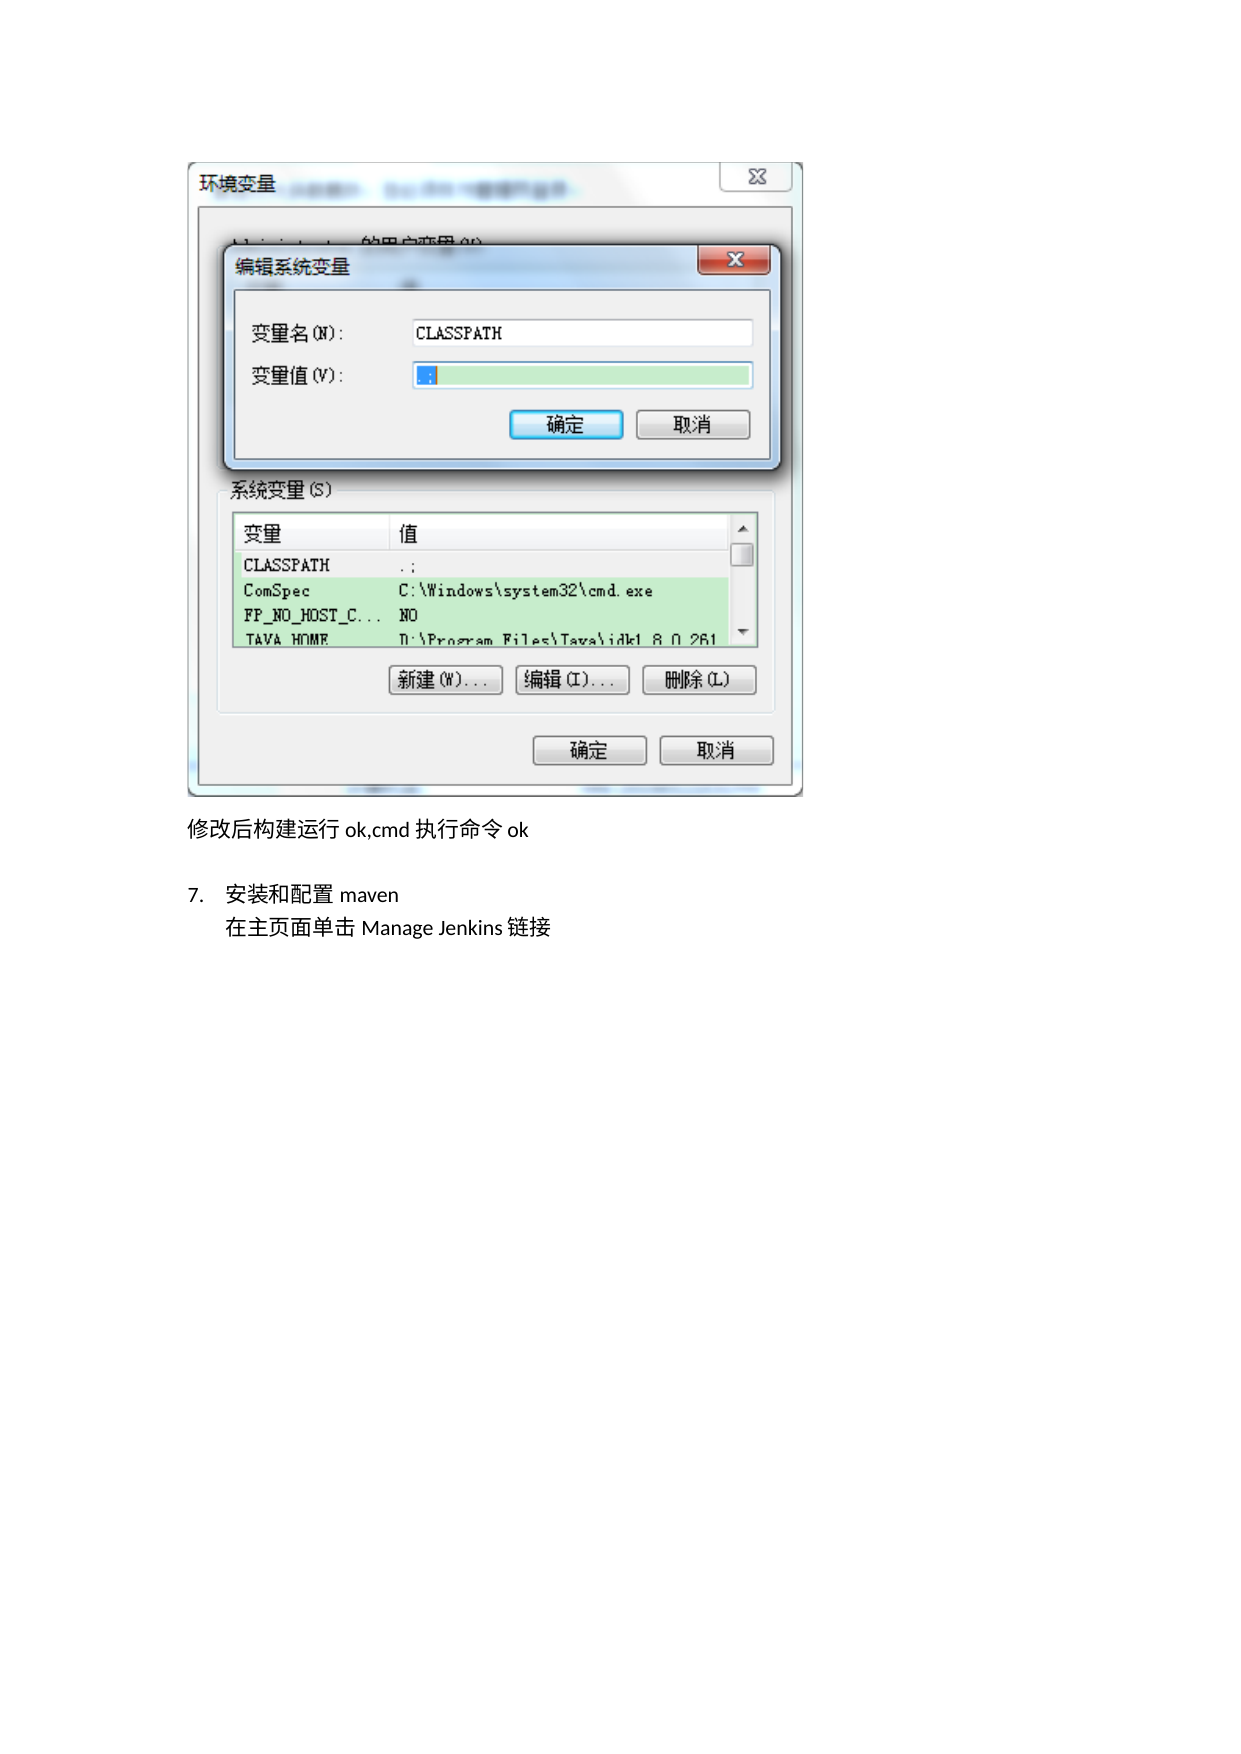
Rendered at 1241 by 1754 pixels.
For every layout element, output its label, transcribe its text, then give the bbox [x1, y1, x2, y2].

text 修改后构建运行ok,cmd 执行命令ok [187, 812, 1053, 844]
list 安装和配置 maven [187, 877, 1053, 909]
list 在主页面单击 Manage Jenkins 链接 [225, 909, 1053, 942]
picture [187, 162, 804, 797]
